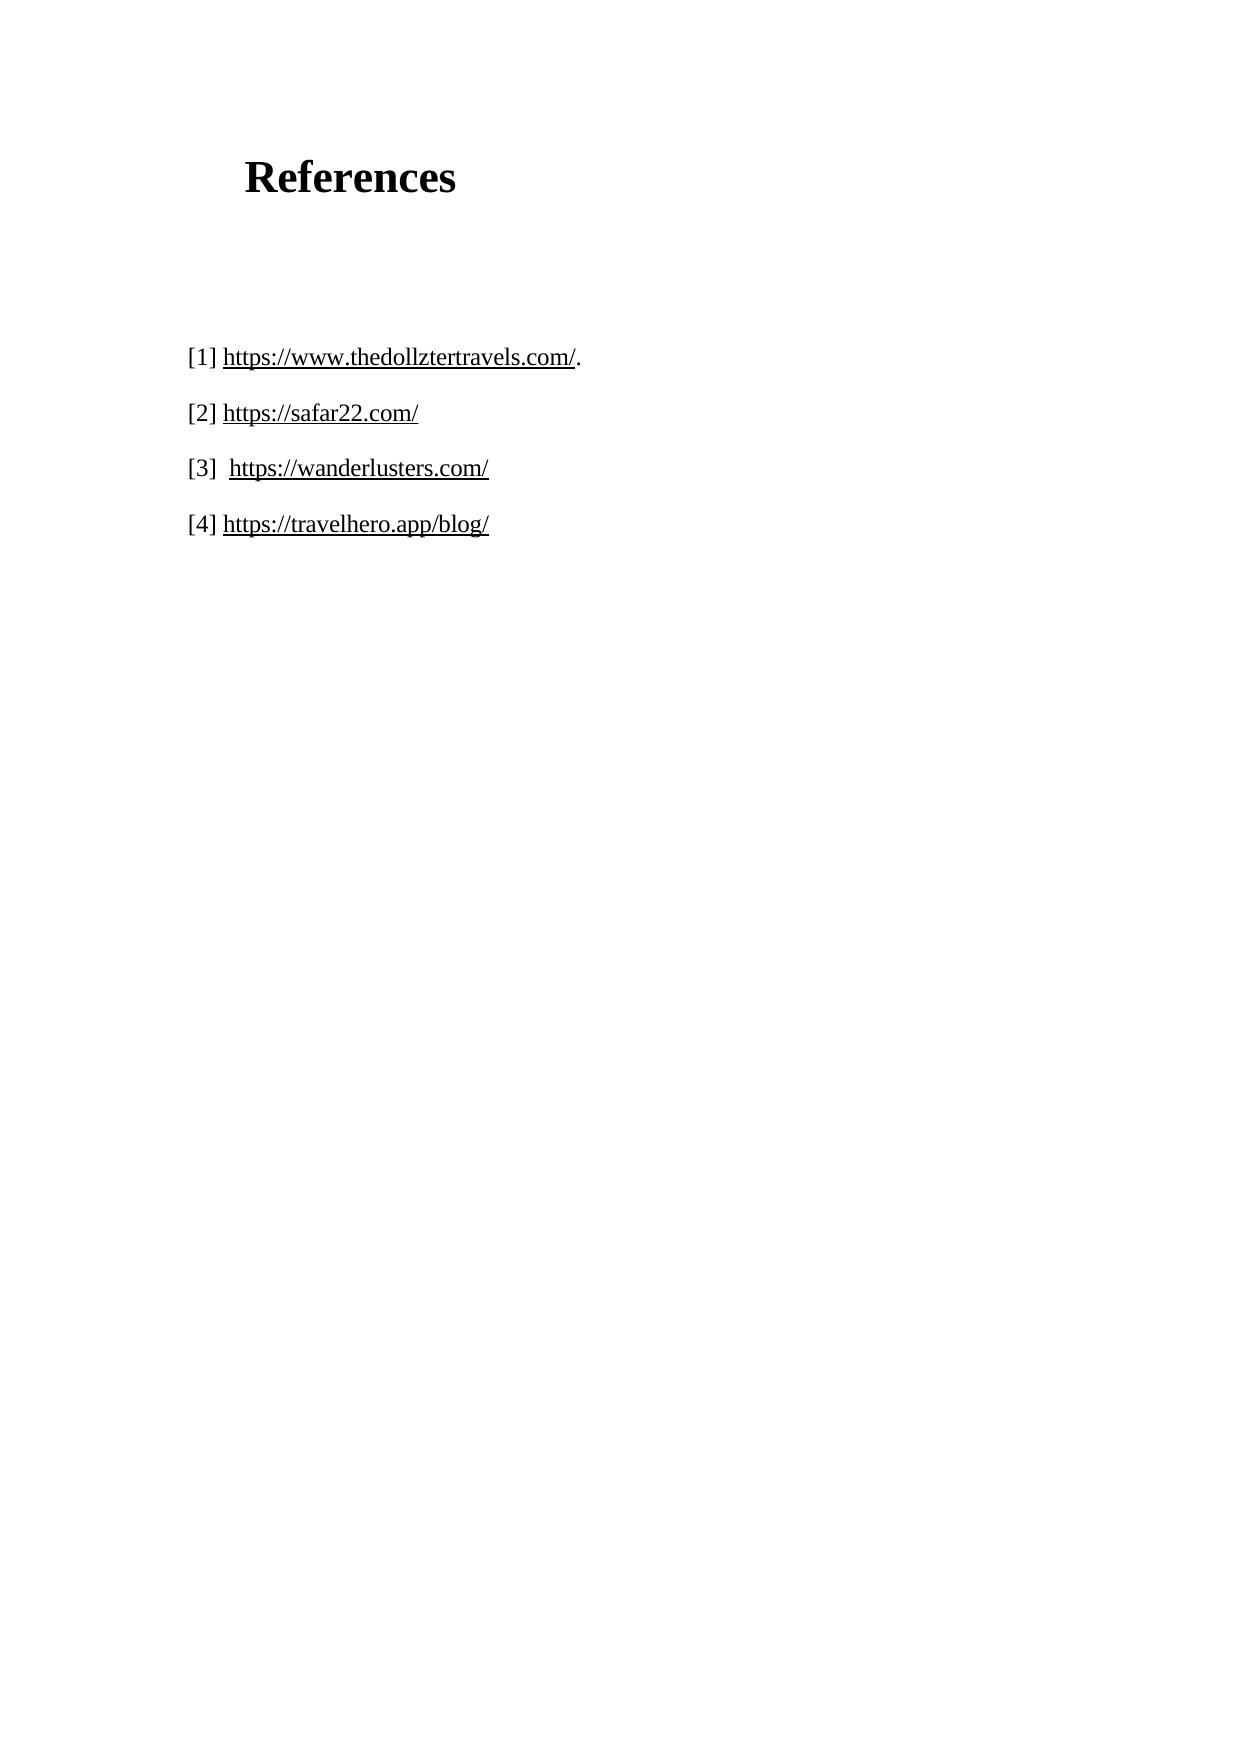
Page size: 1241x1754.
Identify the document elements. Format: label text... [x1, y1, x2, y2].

list https://safar22.com/ [188, 398, 1176, 426]
list https://travelhero.app/blog/ [188, 509, 1176, 538]
list https://www.thedollztertravels.com/. [188, 342, 1176, 371]
list https://wanderlusters.com/ [188, 453, 1176, 482]
subtitle References [244, 150, 1176, 203]
